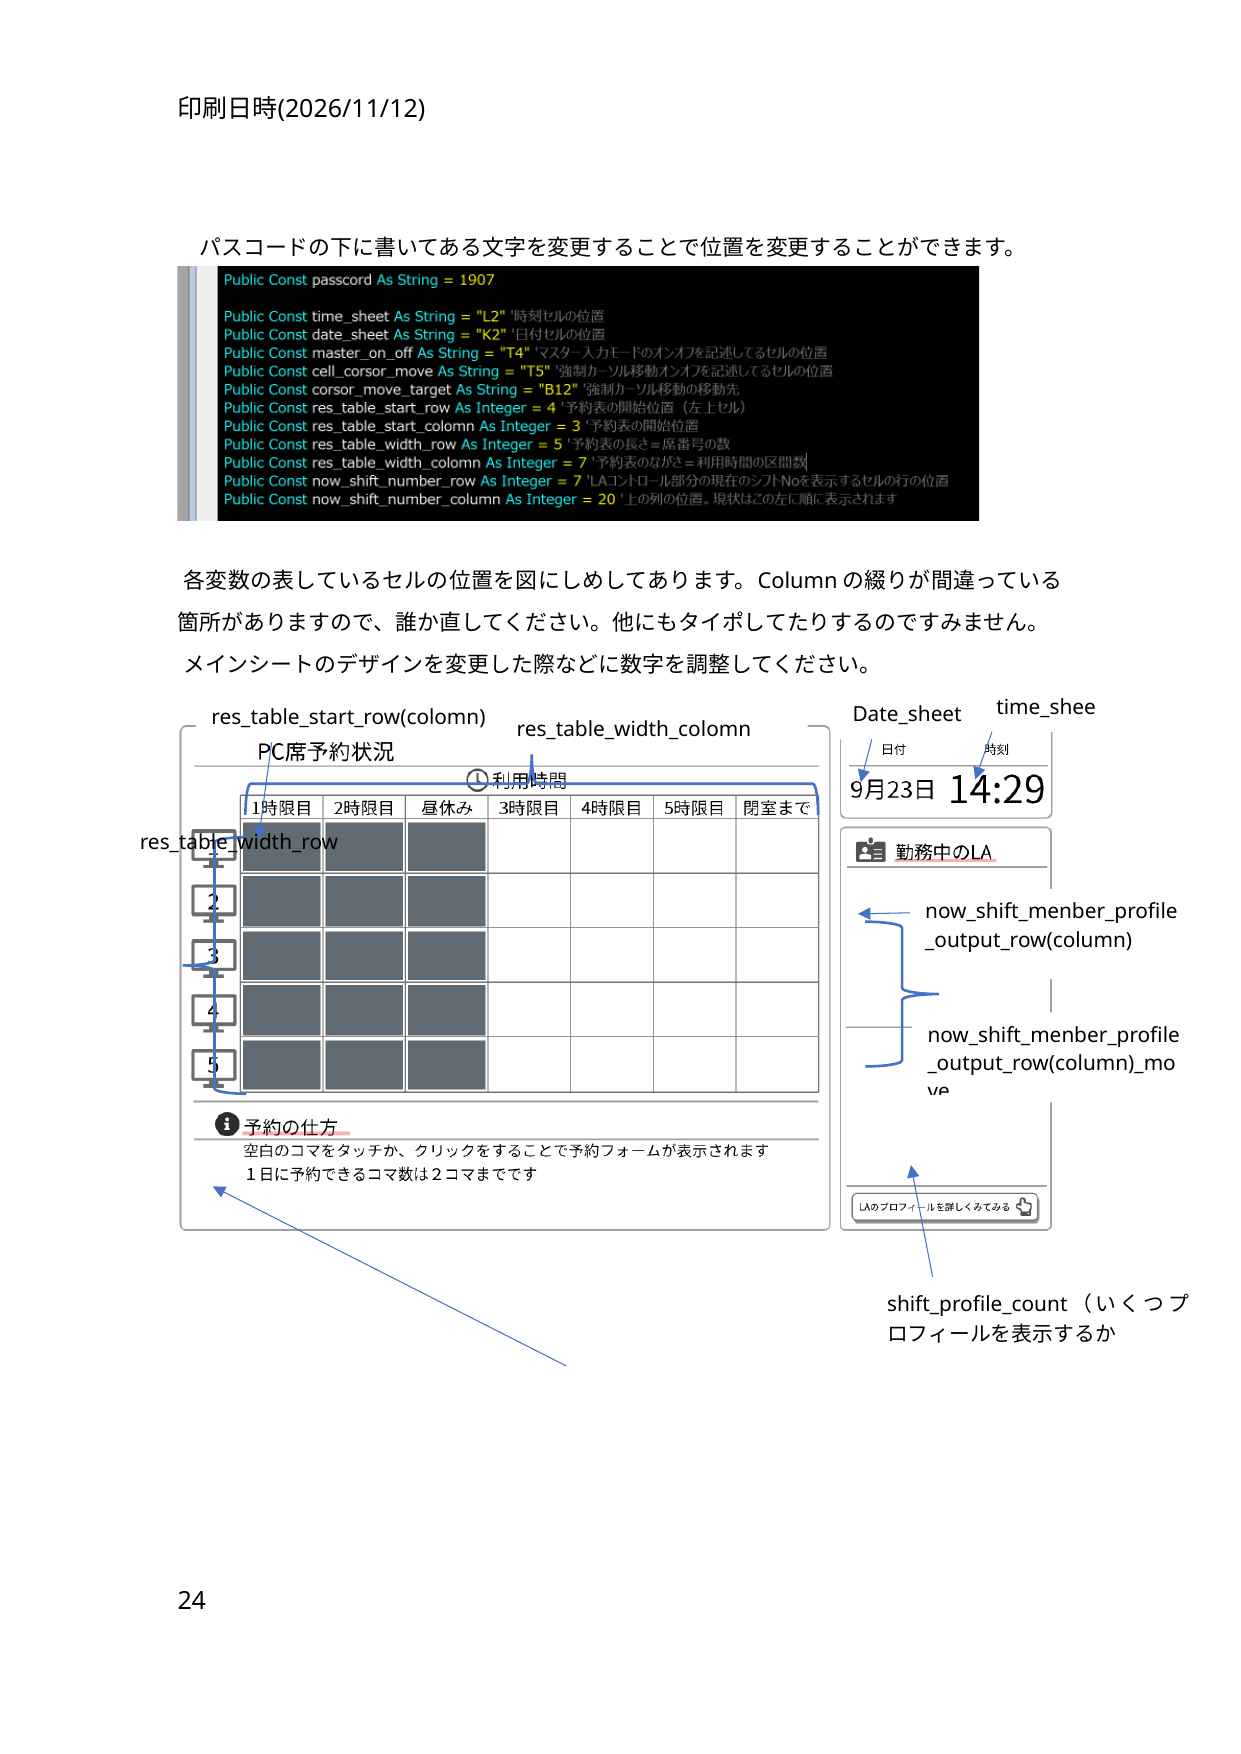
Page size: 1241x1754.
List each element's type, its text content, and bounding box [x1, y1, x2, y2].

picture [177, 266, 980, 521]
text パスコードの下に書いてある文字を変更することで位置を変更することができます。 [177, 225, 1063, 267]
picture [267, 743, 530, 782]
text メインシートのデザインを変更した際などに数字を調整してください。 [177, 642, 1063, 683]
text 各変数の表しているセルの位置を図にしめしてあります。Columnの綴りが間違っている箇所がありますので、誰か直してください。他にもタイポしてたりするのですみません。 [177, 558, 1063, 642]
picture [177, 725, 1063, 1239]
